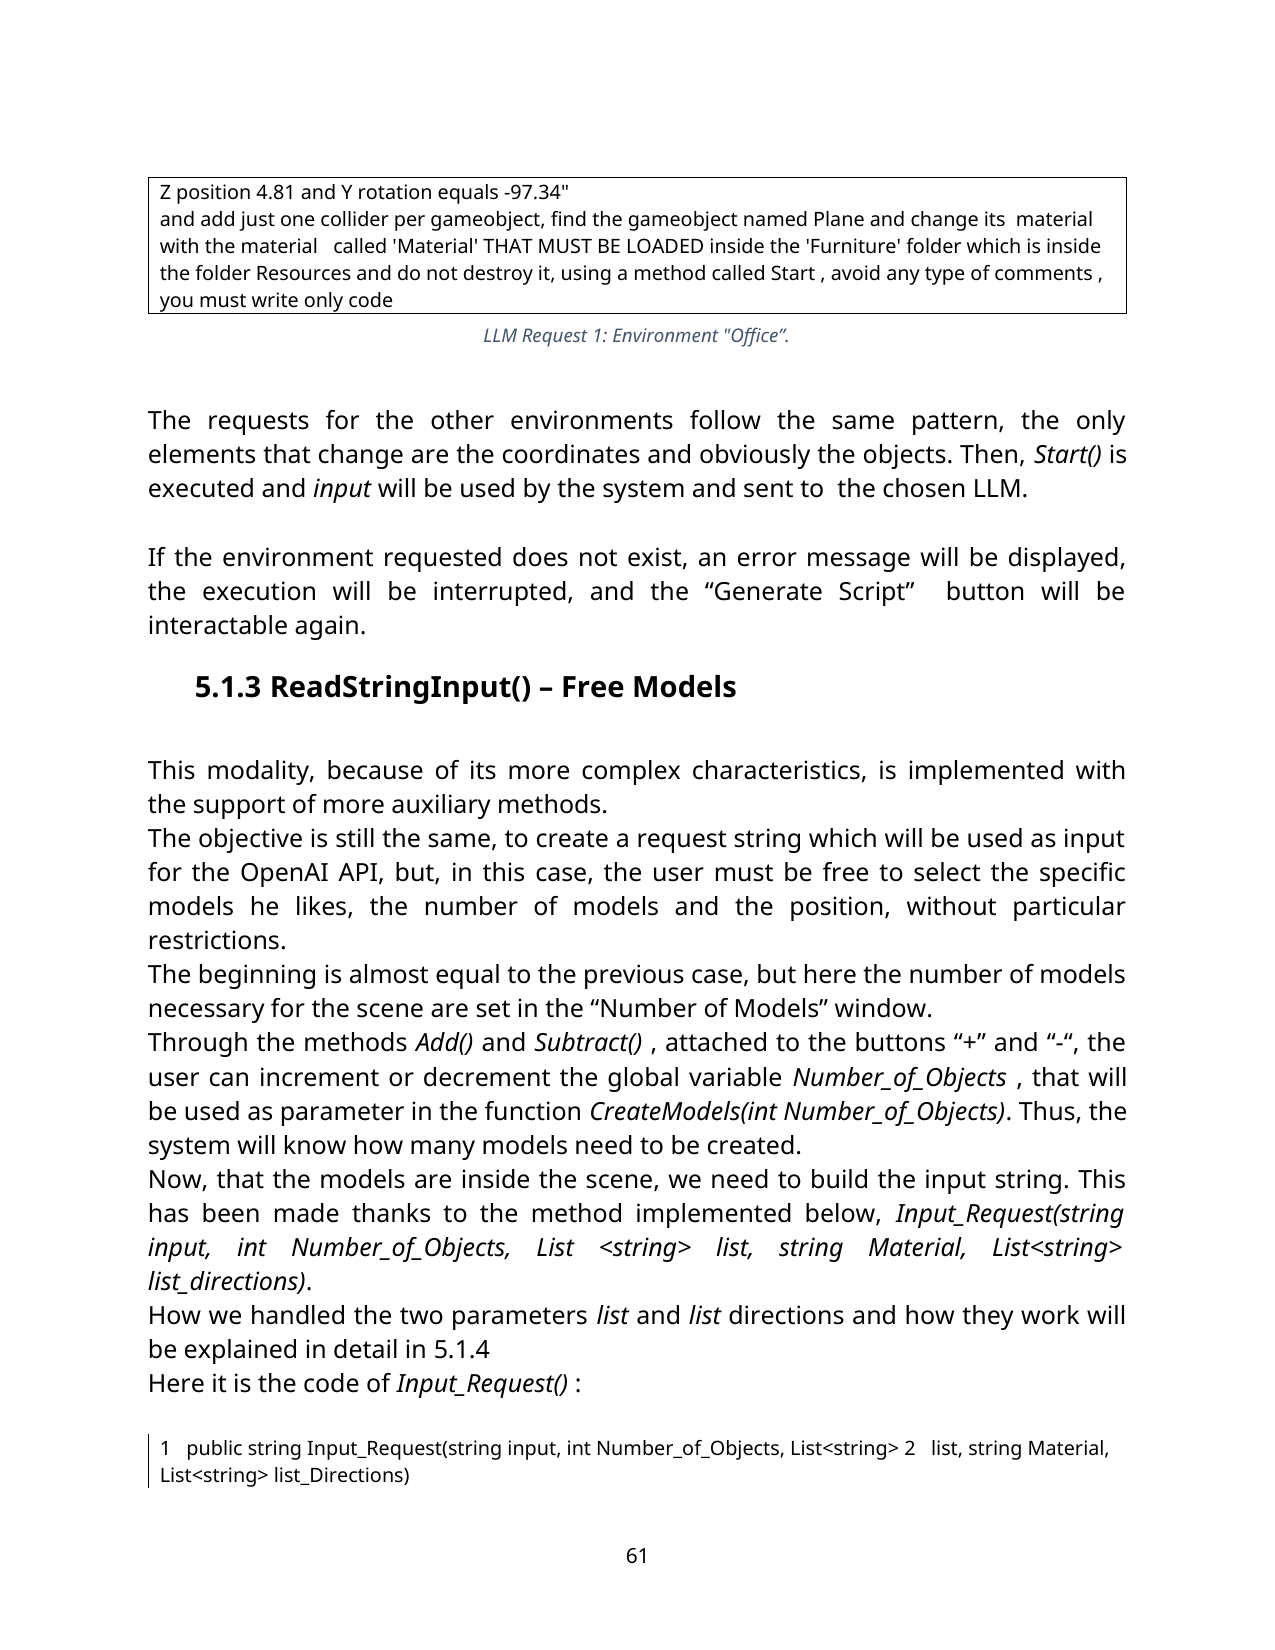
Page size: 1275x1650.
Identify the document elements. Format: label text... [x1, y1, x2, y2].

text The beginning is almost equal to the previous case, but here the number of models necessary for the scene are set in the “Number of Models” window. [148, 957, 1127, 1025]
text The objective is still the same, to create a request string which will be used as input for the OpenAI API, but, in this case, the user must be free to select the specific models he likes, the number of models and the position, without particular restrictions. [148, 821, 1127, 957]
subtitle ReadStringInput() – Free Models [194, 666, 1127, 706]
text If the environment requested does not exist, an error message will be displayed, the execution will be interrupted, and the “Generate Script” button will be interactable again. [148, 539, 1127, 641]
text The requests for the other environments follow the same pattern, the only elements that change are the coordinates and obviously the objects. Then, Start() is executed and input will be used by the system and sent to the chosen LLM. [148, 403, 1127, 505]
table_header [149, 1434, 1127, 1488]
text Now, that the models are inside the scene, we need to build the input string. This has been made thanks to the method implemented below, Input_Request(string input, int Number_of_Objects, List <string> list, string Material, List<string> list_directions). [148, 1161, 1127, 1298]
text Through the methods Add() and Subtract() , attached to the buttons “+” and “-“, the user can increment or decrement the global variable Number_of_Objects , that will be used as parameter in the function CreateModels(int Number_of_Objects). Thus, the system will know how many models need to be created. [148, 1025, 1127, 1161]
text How we handled the two parameters list and list directions and how they work will be explained in detail in 5.1.4 [148, 1298, 1127, 1366]
text LLM Request 1: Environment "Office”. [148, 322, 1127, 348]
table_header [149, 178, 1126, 313]
text Here it is the code of Input_Request() : [148, 1366, 1127, 1400]
text This modality, because of its more complex characteristics, is implemented with the support of more auxiliary methods. [148, 753, 1127, 821]
